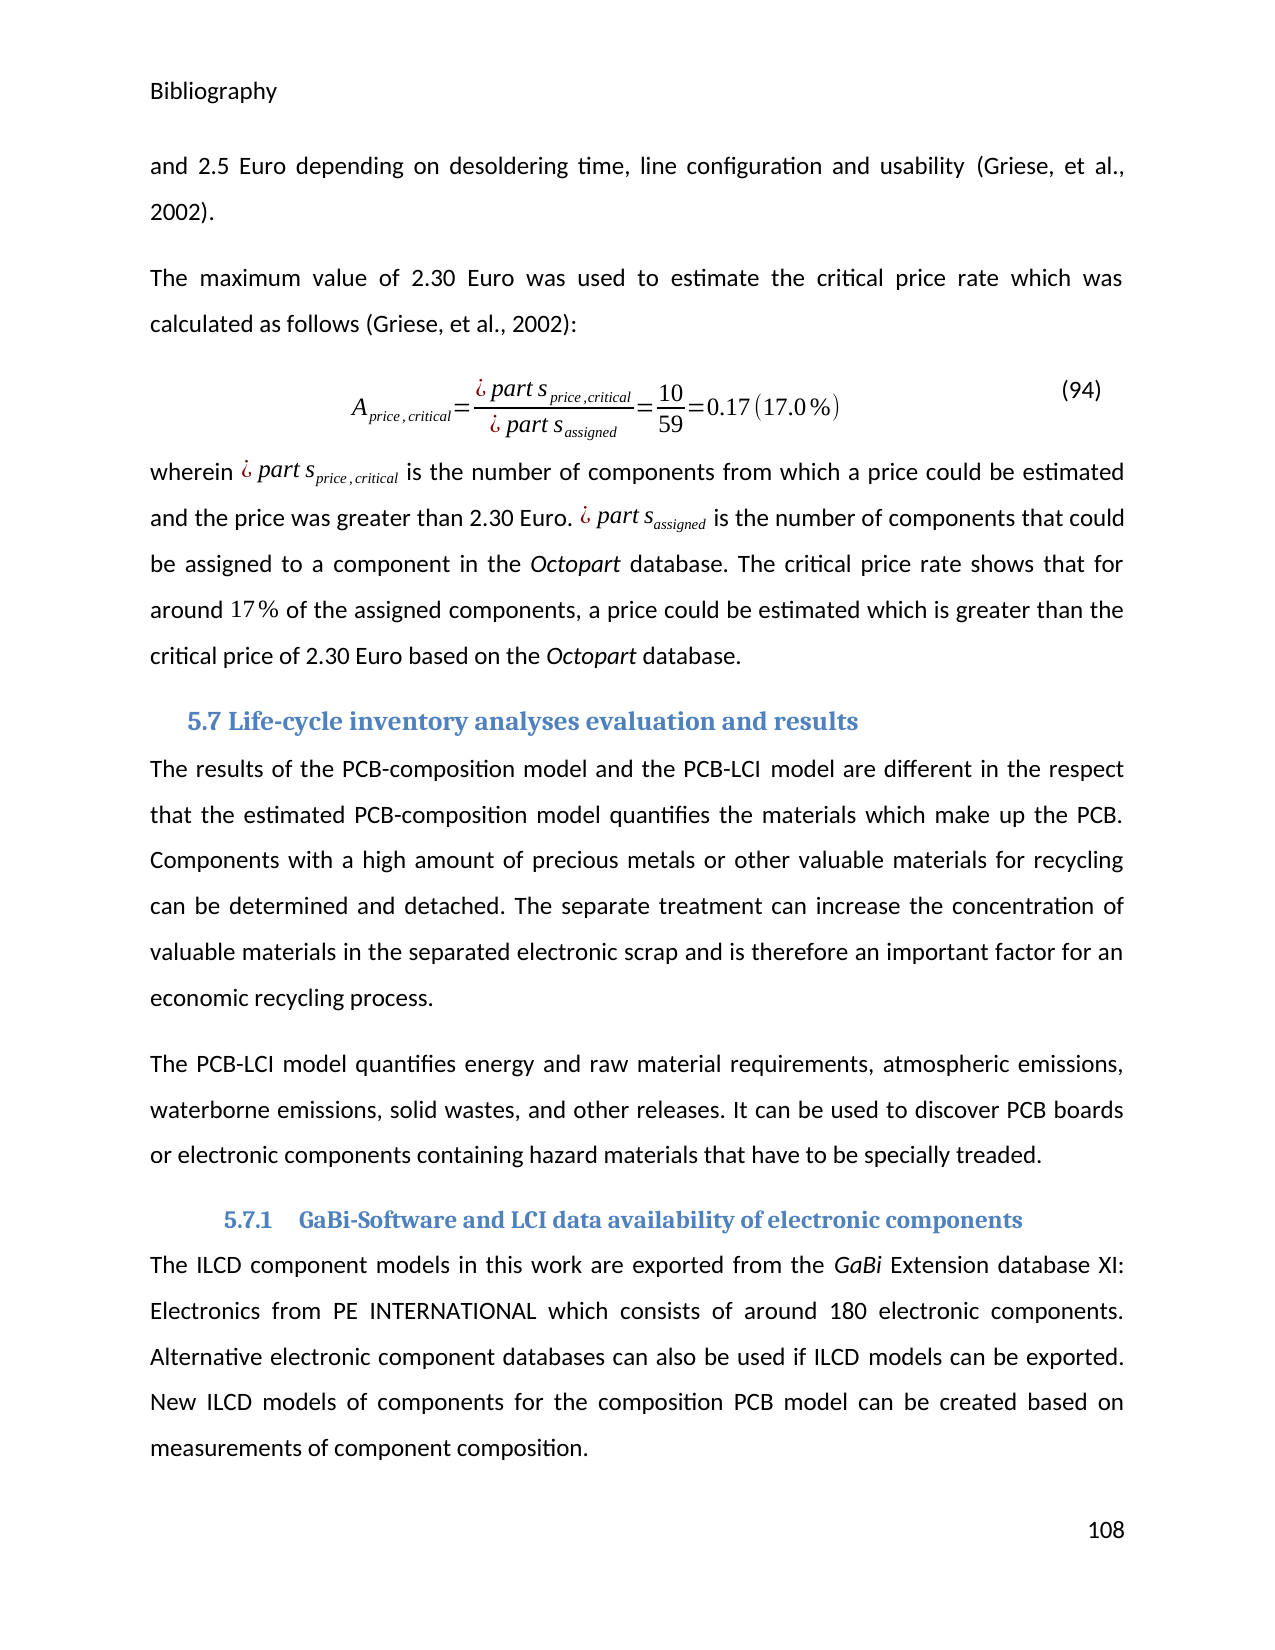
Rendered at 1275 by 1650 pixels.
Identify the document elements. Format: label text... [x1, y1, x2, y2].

table_header [139, 375, 1050, 455]
text The results of the PCB-composition model and the PCB-LCI model are different in the respect that the estimated PCB-composition model quantifies the materials which make up the PCB. Components with a high amount of precious metals or other valuable materials for recycling can be determined and detached. The separate treatment can increase the concentration of valuable materials in the separated electronic scrap and is therefore an important factor for an economic recycling process. [150, 753, 1125, 1012]
subtitle GaBi-Software and LCI data availability of electronic components [224, 1206, 1125, 1235]
text The ILCD component models in this work are exported from the GaBi Extension database XI: Electronics from PE INTERNATIONAL which consists of around 180 electronic components. Alternative electronic component databases can also be used if ILCD models can be exported. New ILCD models of components for the composition PCB model can be created based on measurements of component composition. [150, 1249, 1125, 1463]
text The maximum value of 2.30 Euro was used to estimate the critical price rate which was calculated as follows : [150, 262, 1125, 338]
subtitle Life-cycle inventory analyses evaluation and results [187, 706, 1125, 737]
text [150, 150, 1125, 226]
text The PCB-LCI model quantifies energy and raw material requirements, atmospheric emissions, waterborne emissions, solid wastes, and other releases. It can be used to discover PCB boards or electronic components containing hazard materials that have to be specially treaded. [150, 1048, 1125, 1170]
text wherein is the number of components from which a price could be estimated and the price was greater than 2.30 Euro. is the number of components that could be assigned to a component in the Octopart database. The critical price rate shows that for around of the assigned components, a price could be estimated which is greater than the critical price of 2.30 Euro based on the Octopart database. [150, 455, 1125, 670]
